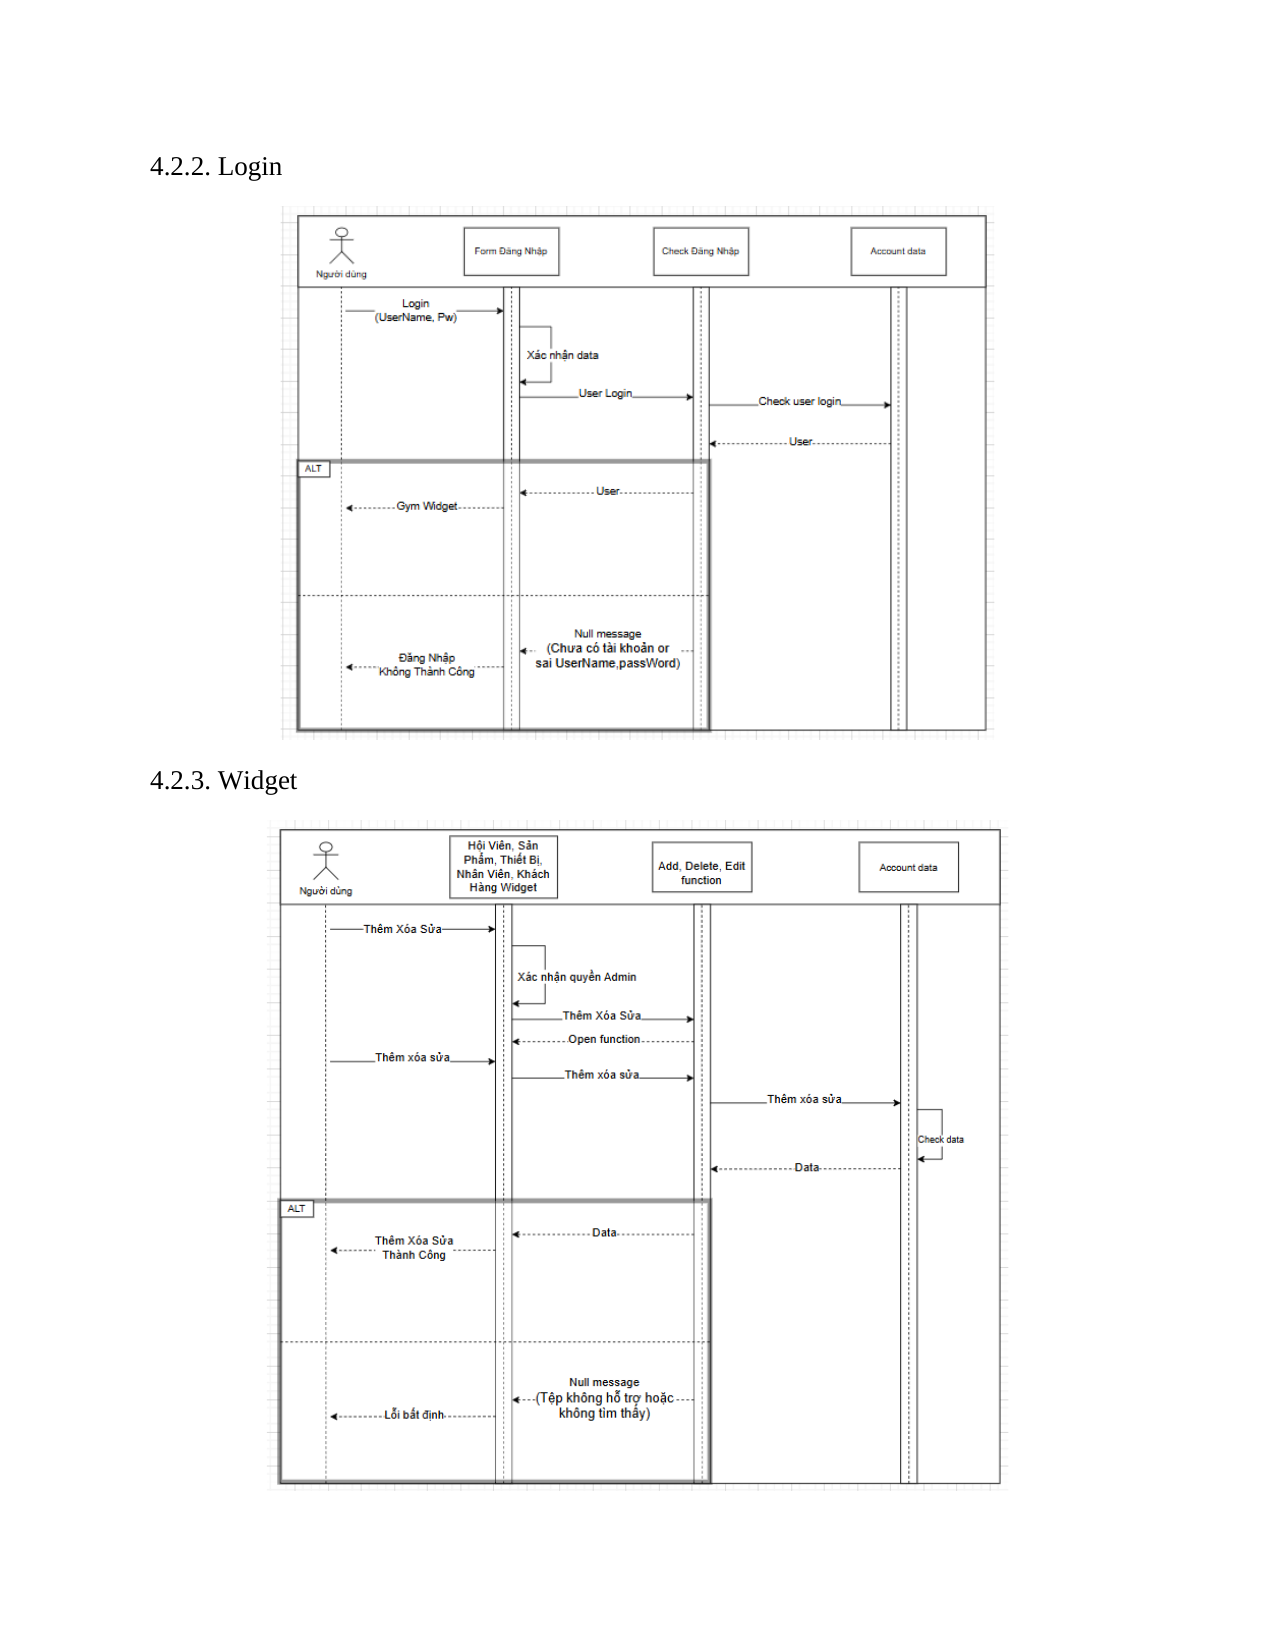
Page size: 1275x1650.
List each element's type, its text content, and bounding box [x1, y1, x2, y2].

picture [266, 820, 1009, 1491]
text 4.2.2. Login [150, 150, 1125, 181]
text 4.2.3. Widget [150, 764, 1125, 795]
picture [280, 206, 995, 740]
